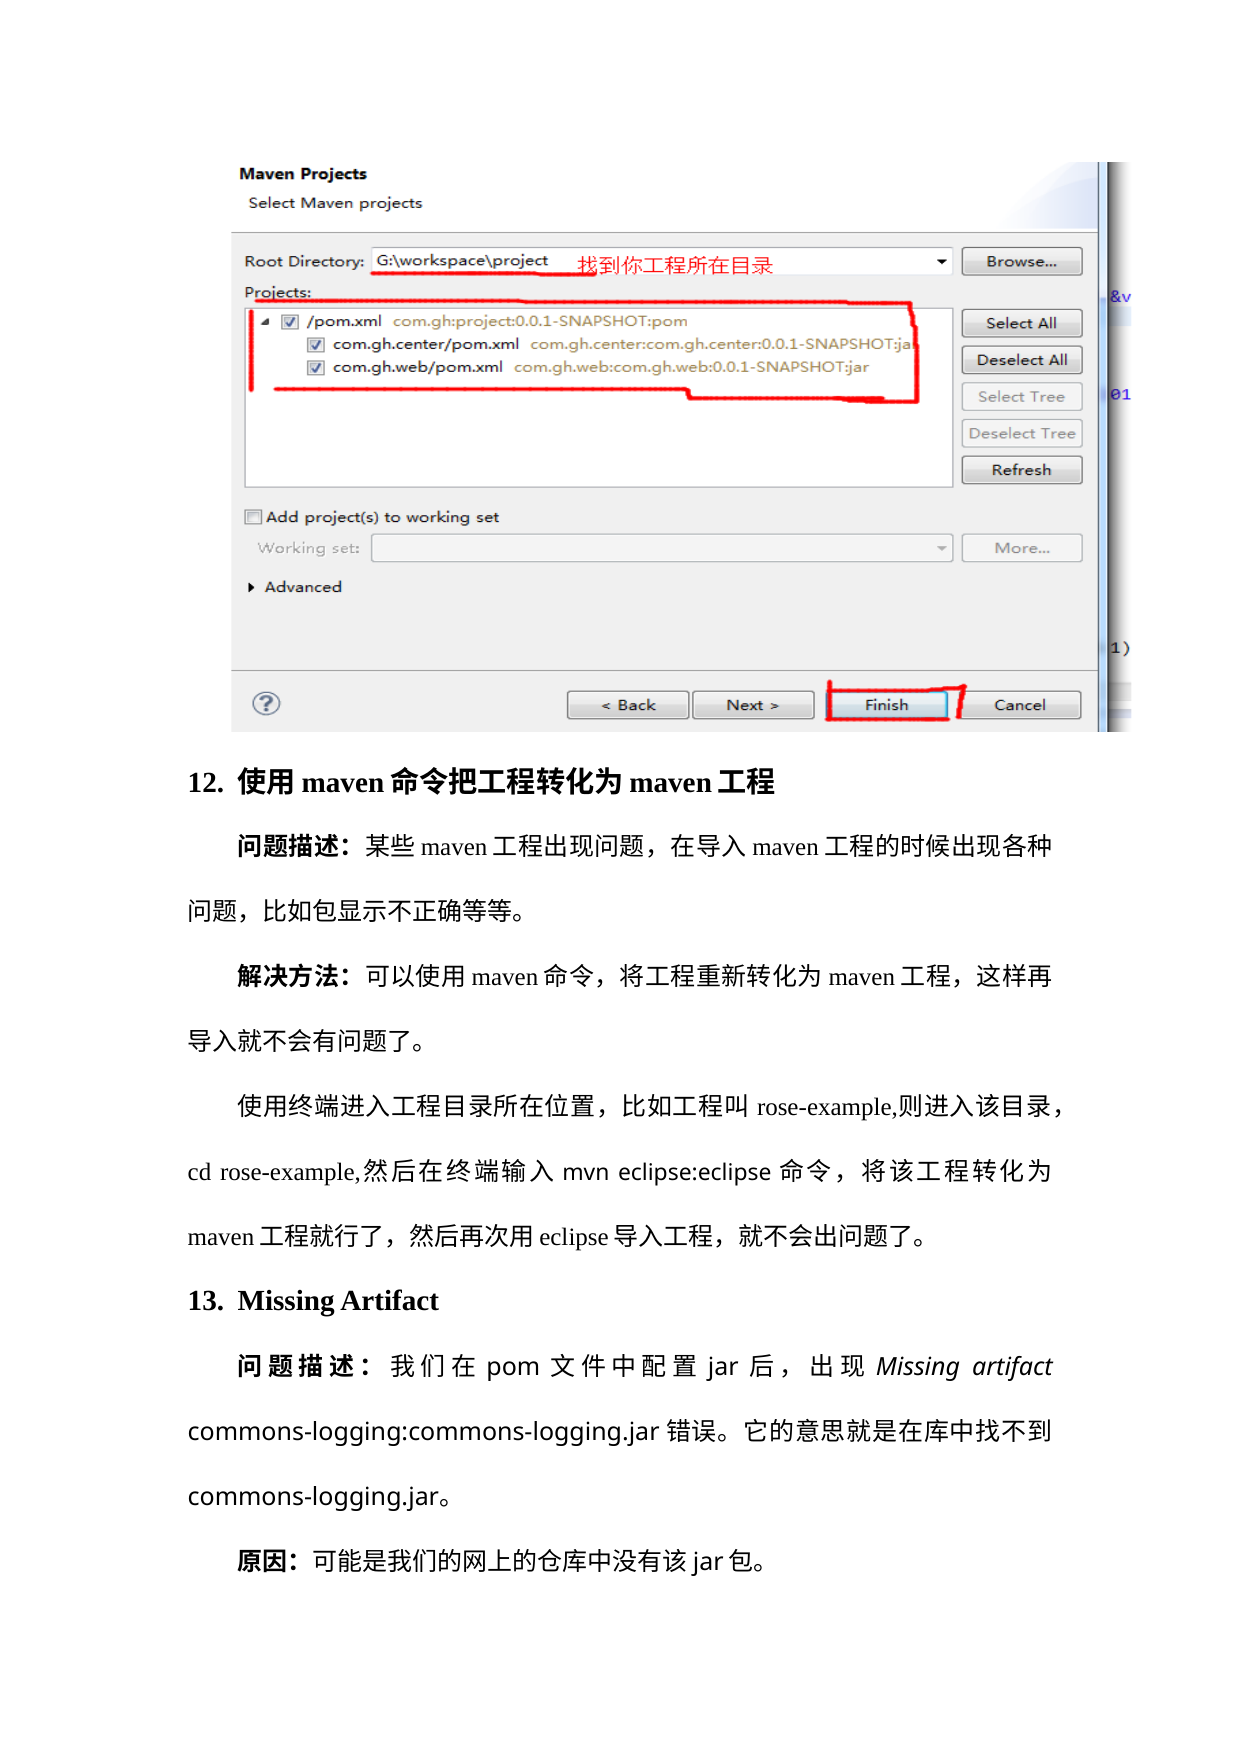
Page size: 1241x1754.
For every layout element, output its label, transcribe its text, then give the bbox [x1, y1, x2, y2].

text 问题描述：我们在pom文件中配置jar后，出现Missing artifact commons-logging:commons-logging.jar错误。它的意思就是在库中找不到commons-logging.jar。 [187, 1332, 1053, 1527]
text 解决方法：可以使用maven命令，将工程重新转化为maven工程，这样再导入就不会有问题了。 [187, 942, 1053, 1072]
list Missing Artifact [187, 1267, 1053, 1332]
text 问题描述：某些maven工程出现问题，在导入maven工程的时候出现各种问题，比如包显示不正确等等。 [187, 812, 1053, 942]
text 原因：可能是我们的网上的仓库中没有该jar包。 [187, 1527, 1053, 1592]
list 使用maven命令把工程转化为maven工程 [187, 747, 1053, 812]
picture [231, 162, 1132, 732]
text 使用终端进入工程目录所在位置，比如工程叫rose-example,则进入该目录，cd rose-example,然后在终端输入mvn eclipse:eclipse命令，将该工程转化为maven工程就行了，然后再次用eclipse导入工程，就不会出问题了。 [187, 1072, 1053, 1267]
